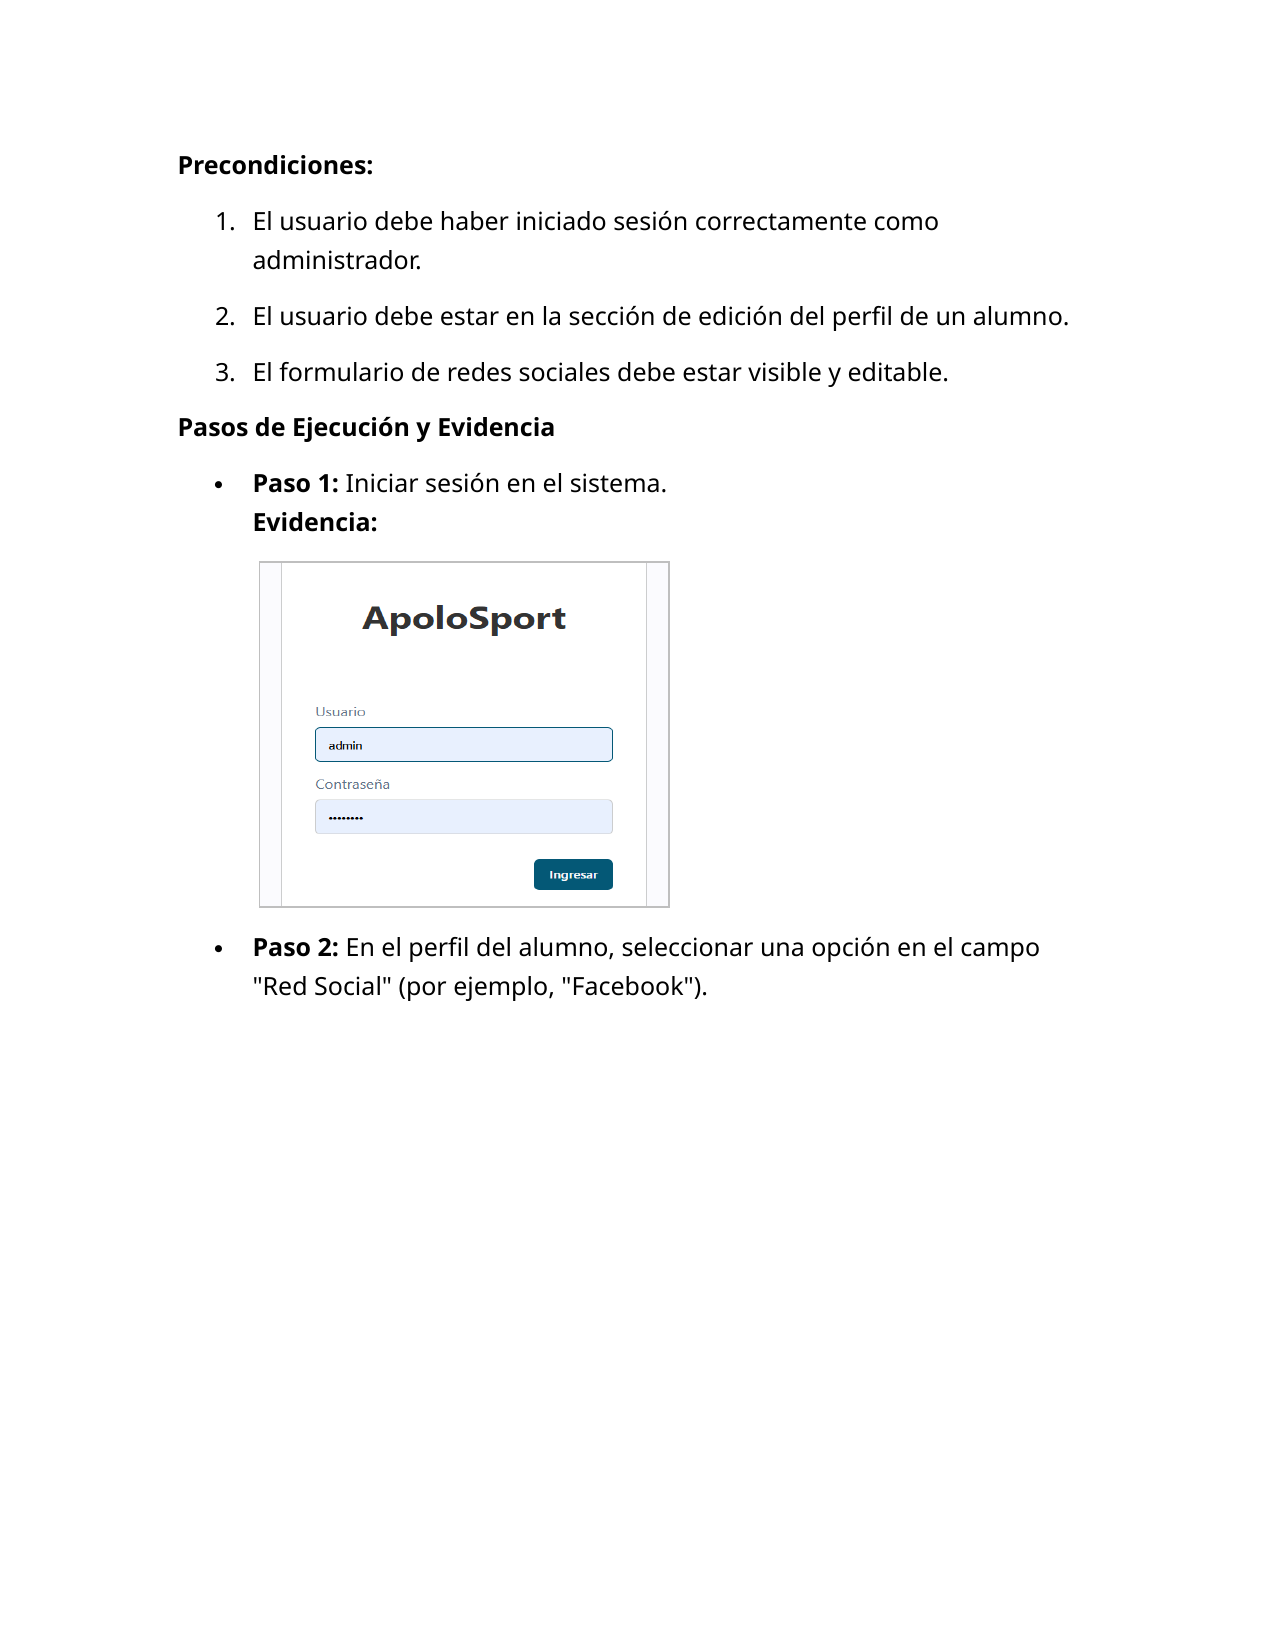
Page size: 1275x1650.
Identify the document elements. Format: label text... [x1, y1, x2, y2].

text Pasos de Ejecución y Evidencia [177, 410, 1098, 444]
list El usuario debe haber iniciado sesión correctamente como administrador. [215, 203, 1098, 277]
list Paso 2: En el perfil del alumno, seleccionar una opción en el campo "Red Social" (por ejemplo, "Facebook"). Evidencia: [215, 929, 1098, 1003]
text Precondiciones: [177, 148, 1098, 182]
picture [260, 563, 668, 906]
list El formulario de redes sociales debe estar visible y editable. [215, 354, 1098, 388]
list El usuario debe estar en la sección de edición del perfil de un alumno. [215, 298, 1098, 332]
list Paso 1: Iniciar sesión en el sistema. Evidencia: [215, 466, 1098, 539]
